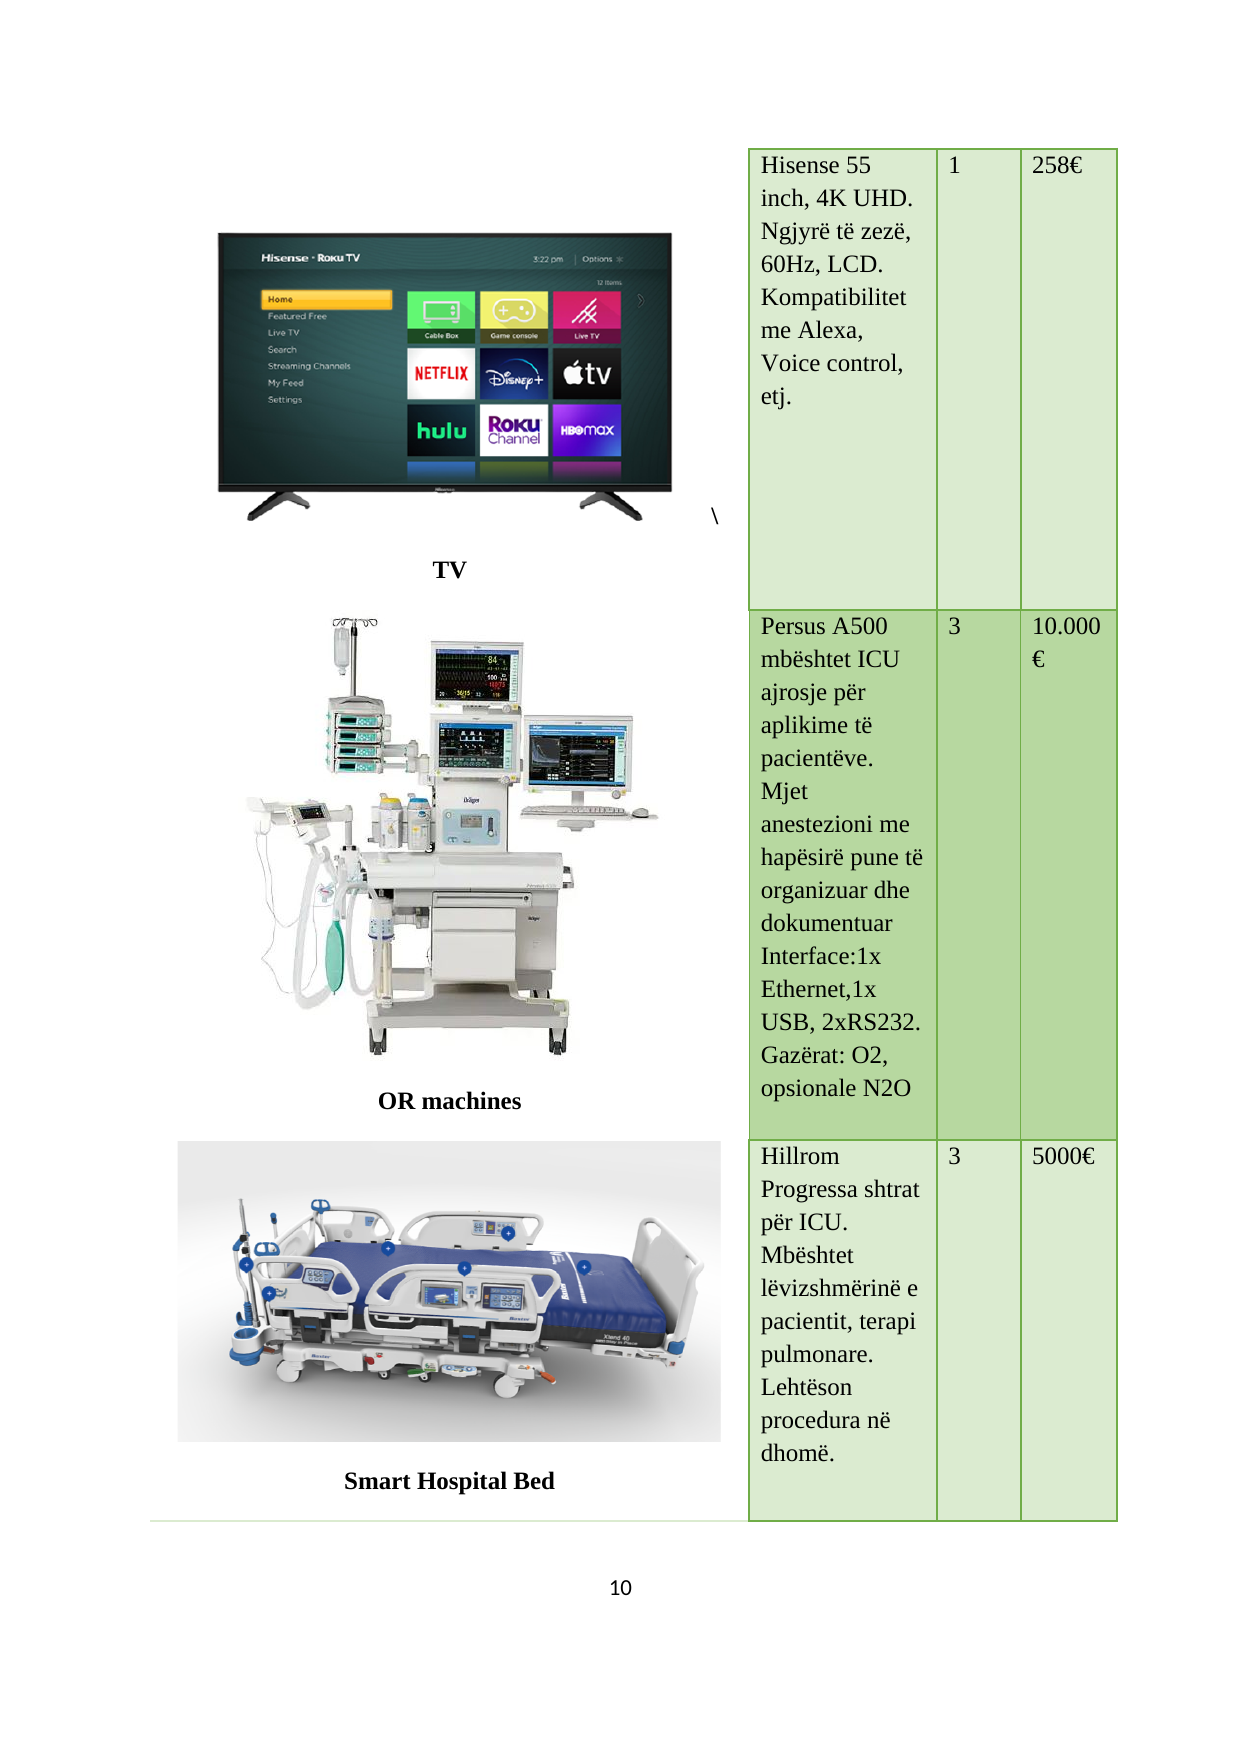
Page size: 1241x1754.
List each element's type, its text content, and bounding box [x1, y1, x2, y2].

picture [181, 149, 711, 525]
table_cell Smart Hospital Bed [150, 1139, 748, 1520]
table_cell 1 [938, 150, 1020, 609]
table_cell Hisense 55 inch, 4K UHD. Ngjyrë të zezë, 60Hz, LCD. Kompatibilitet me Alexa, Voice control, etj. [750, 150, 936, 609]
table_cell 10.000€ [1021, 611, 1116, 1139]
table_cell 3 [938, 1141, 1020, 1520]
picture [177, 1141, 722, 1442]
table_cell OR machines [150, 609, 749, 1139]
table_cell 258€ [1022, 150, 1116, 609]
table_cell 3 [938, 611, 1020, 1139]
picture [206, 610, 693, 1061]
table_cell Persus A500 mbështet ICU ajrosje për aplikime të pacientëve. Mjet anestezioni me hapësirë pune të organizuar dhe dokumentuar Interface:1x Ethernet,1x USB, 2xRS232. Gazërat: O2, opsionale N2O [750, 611, 936, 1139]
table_cell Hillrom Progressa shtrat për ICU. Mbështet lëvizshmërinë e pacientit, terapi pulmonare. Lehtëson procedura në dhomë. [750, 1141, 936, 1520]
table_cell \ TV [150, 148, 748, 609]
table_cell 5000€ [1022, 1141, 1116, 1520]
